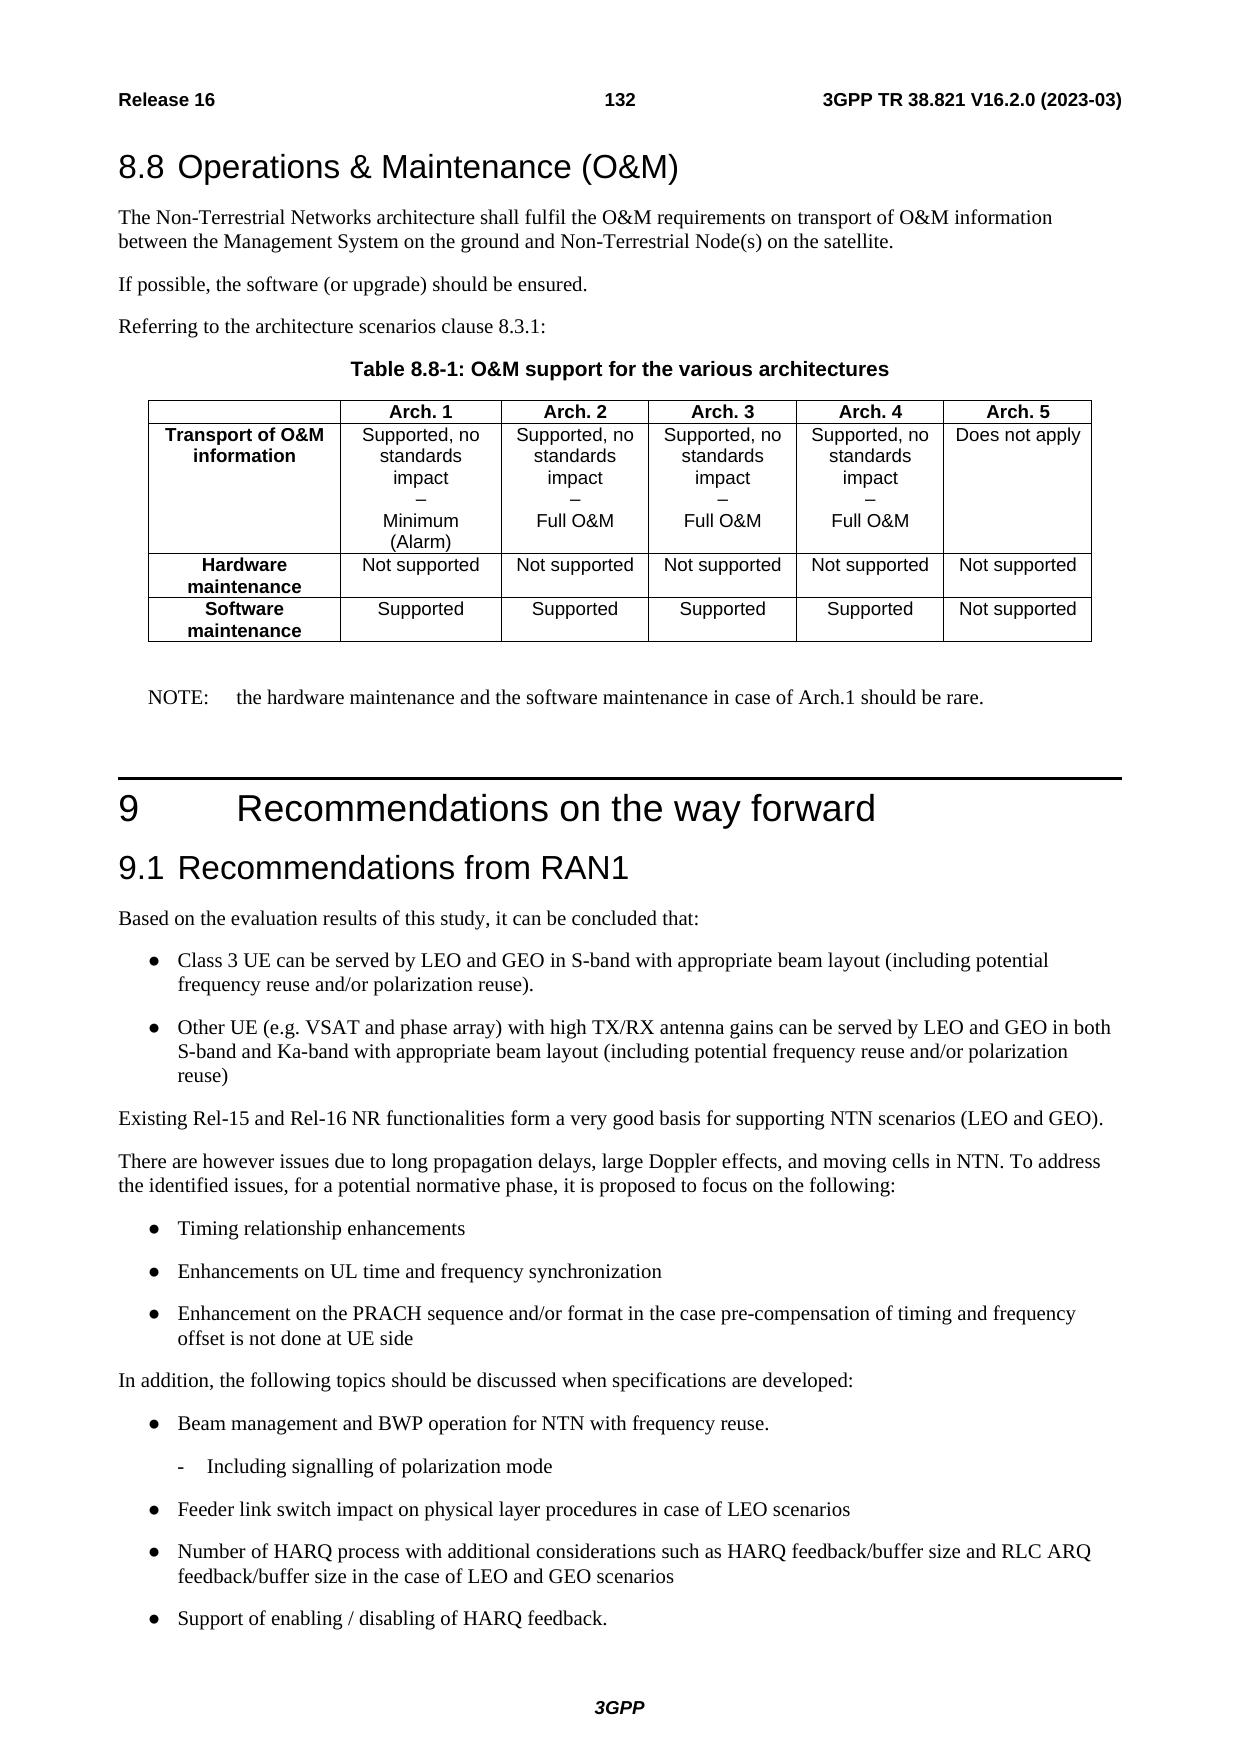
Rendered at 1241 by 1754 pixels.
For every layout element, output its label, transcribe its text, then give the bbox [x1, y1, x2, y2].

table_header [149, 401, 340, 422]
subtitle 8.8 Operations & Maintenance (O&M) [118, 147, 1122, 186]
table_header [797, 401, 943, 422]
text ● Support of enabling / disabling of HARQ feedback. [148, 1606, 1122, 1630]
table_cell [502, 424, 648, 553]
text If possible, the software (or upgrade) should be ensured. [118, 272, 1122, 296]
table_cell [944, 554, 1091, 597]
text Referring to the architecture scenarios clause 8.3.1: [118, 314, 1122, 338]
text Existing Rel-15 and Rel-16 NR functionalities form a very good basis for supporting NTN scenarios (LEO and GEO). [118, 1106, 1122, 1130]
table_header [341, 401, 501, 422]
text - Including signalling of polarization mode [177, 1454, 1122, 1478]
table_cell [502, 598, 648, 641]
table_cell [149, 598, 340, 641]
subtitle 9.1 Recommendations from RAN1 [118, 848, 1122, 887]
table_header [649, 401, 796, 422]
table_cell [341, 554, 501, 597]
text ● Class 3 UE can be served by LEO and GEO in S-band with appropriate beam layout (including potential frequency reuse and/or polarization reuse). [148, 948, 1122, 996]
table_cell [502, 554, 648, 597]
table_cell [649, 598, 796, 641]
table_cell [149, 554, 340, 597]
text ● Number of HARQ process with additional considerations such as HARQ feedback/buffer size and RLC ARQ feedback/buffer size in the case of LEO and GEO scenarios [148, 1539, 1122, 1588]
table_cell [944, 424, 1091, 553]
text ● Timing relationship enhancements [148, 1216, 1122, 1240]
text ● Other UE (e.g. VSAT and phase array) with high TX/RX antenna gains can be served by LEO and GEO in both S-band and Ka-band with appropriate beam layout (including potential frequency reuse and/or polarization reuse) [148, 1015, 1122, 1087]
text ● Beam management and BWP operation for NTN with frequency reuse. [148, 1411, 1122, 1435]
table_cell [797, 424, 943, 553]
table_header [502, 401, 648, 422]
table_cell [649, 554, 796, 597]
text In addition, the following topics should be discussed when specifications are developed: [118, 1368, 1122, 1392]
text ● Feeder link switch impact on physical layer procedures in case of LEO scenarios [148, 1497, 1122, 1521]
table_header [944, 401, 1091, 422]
text Based on the evaluation results of this study, it can be concluded that: [118, 905, 1122, 929]
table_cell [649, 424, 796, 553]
text Table 8.8-1: O&M support for the various architectures [118, 357, 1122, 381]
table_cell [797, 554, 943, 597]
text There are however issues due to long propagation delays, large Doppler effects, and moving cells in NTN. To address the identified issues, for a potential normative phase, it is proposed to focus on the following: [118, 1149, 1122, 1197]
text NOTE: the hardware maintenance and the software maintenance in case of Arch.1 should be rare. [148, 685, 1122, 709]
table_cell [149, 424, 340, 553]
text ● Enhancements on UL time and frequency synchronization [148, 1258, 1122, 1283]
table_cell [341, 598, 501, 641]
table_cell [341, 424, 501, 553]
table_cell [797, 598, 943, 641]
text The Non-Terrestrial Networks architecture shall fulfil the O&M requirements on transport of O&M information between the Management System on the ground and Non-Terrestrial Node(s) on the satellite. [118, 205, 1122, 253]
subtitle 9 Recommendations on the way forward [118, 780, 1122, 829]
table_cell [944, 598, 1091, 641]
text ● Enhancement on the PRACH sequence and/or format in the case pre-compensation of timing and frequency offset is not done at UE side [148, 1301, 1122, 1349]
